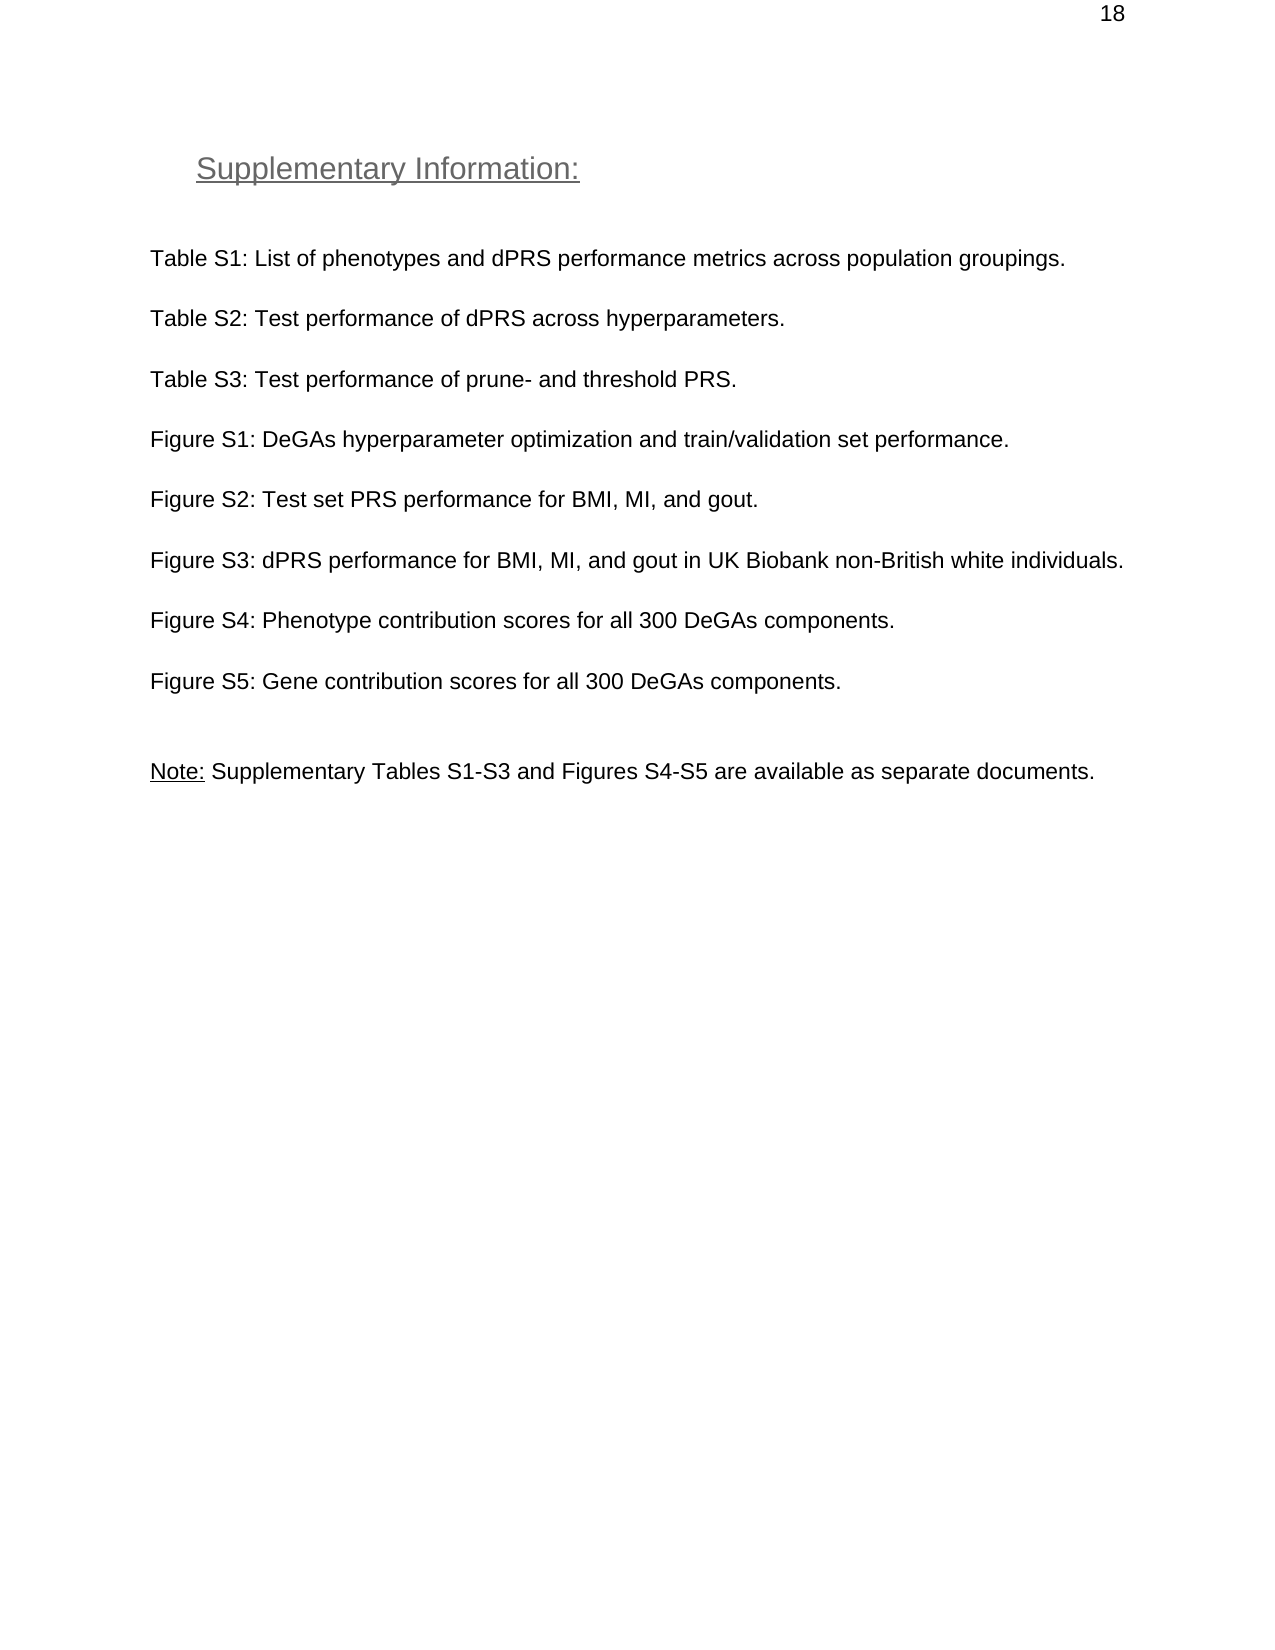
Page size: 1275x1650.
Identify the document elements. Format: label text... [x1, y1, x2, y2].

subtitle Supplementary Information: [196, 150, 1125, 186]
text Figure S2: Test set PRS performance for BMI, MI, and gout. [150, 486, 1125, 513]
text Figure S1: DeGAs hyperparameter optimization and train/validation set performance. [150, 426, 1125, 452]
text Table S2: Test performance of dPRS across hyperparameters. [150, 305, 1125, 332]
text Note: Supplementary Tables S1-S3 and Figures S4-S5 are available as separate documents. [150, 758, 1125, 785]
text Figure S4: Phenotype contribution scores for all 300 DeGAs components. [150, 607, 1125, 634]
text Figure S3: dPRS performance for BMI, MI, and gout in UK Biobank non-British white individuals. [150, 547, 1125, 573]
text Figure S5: Gene contribution scores for all 300 DeGAs components. [150, 668, 1125, 694]
text Table S1: List of phenotypes and dPRS performance metrics across population groupings. [150, 245, 1125, 271]
text Table S3: Test performance of prune- and threshold PRS. [150, 366, 1125, 392]
